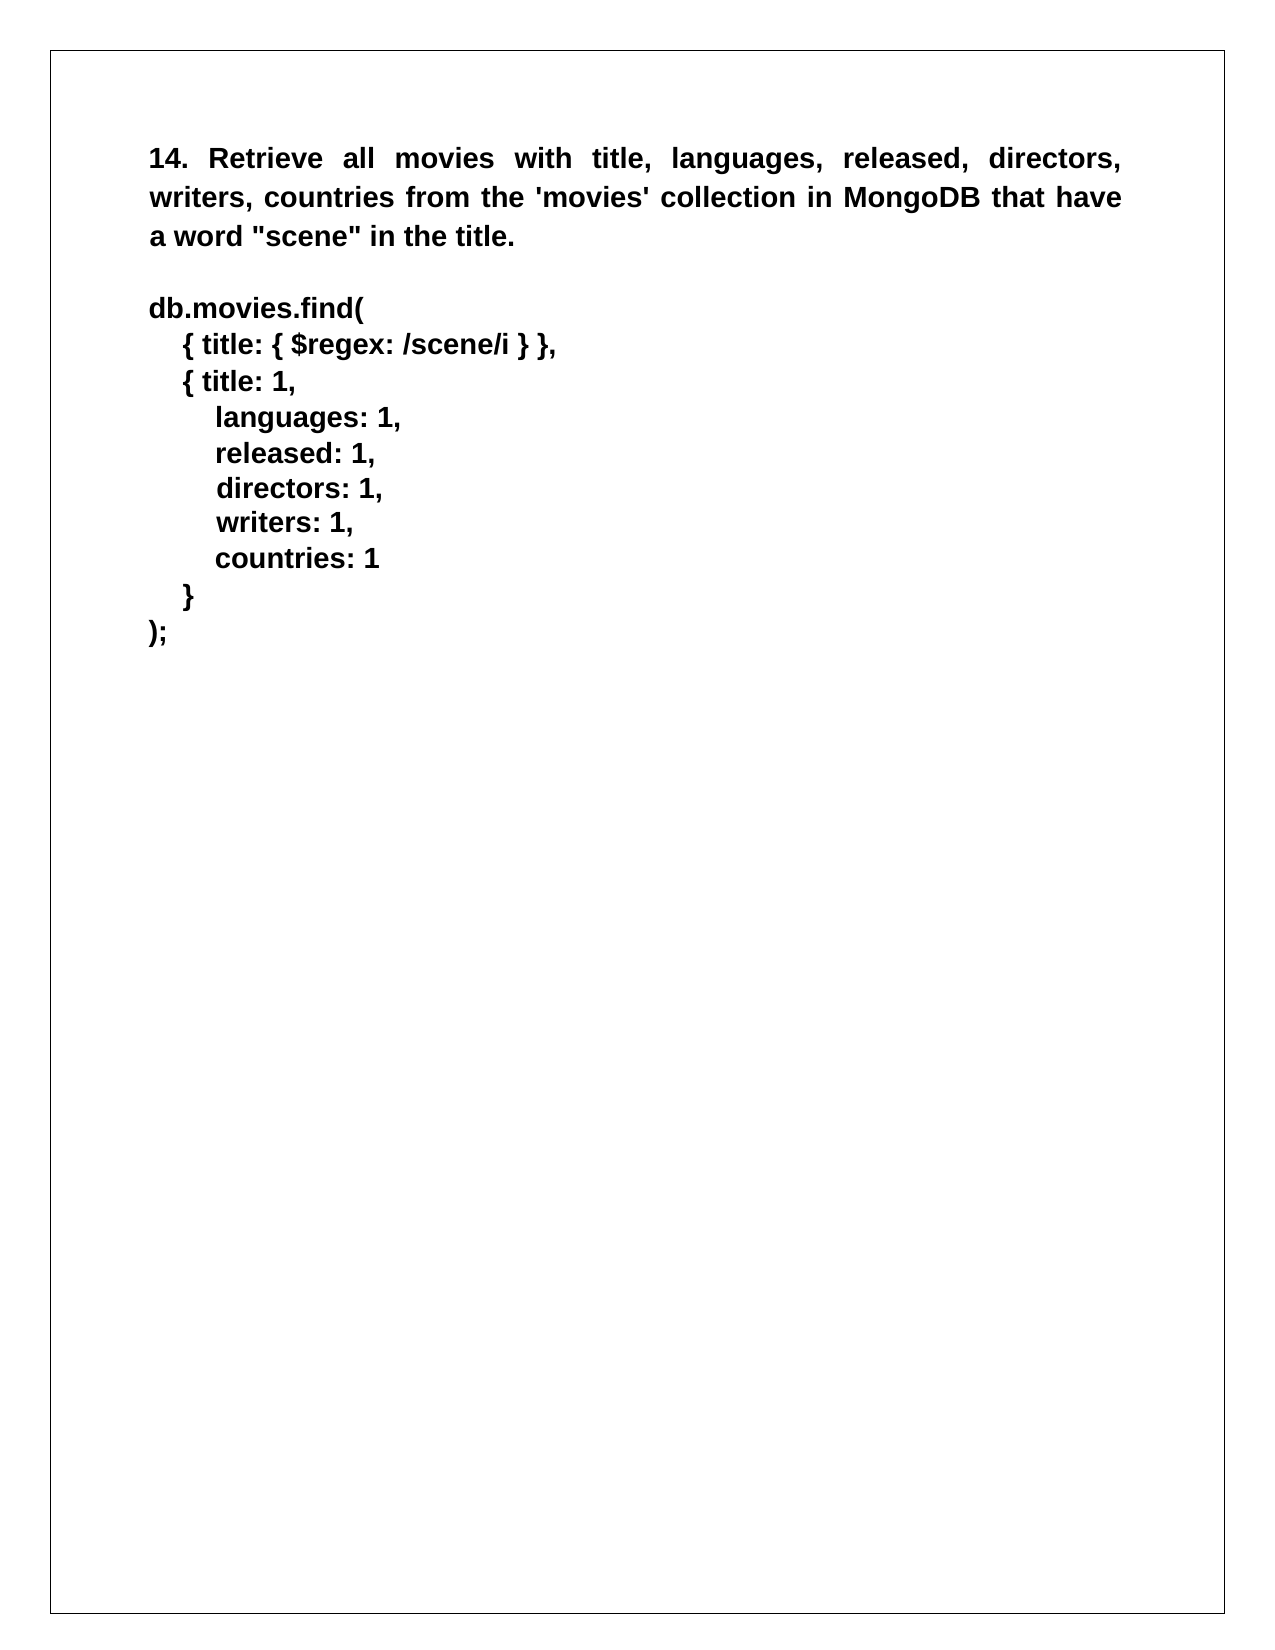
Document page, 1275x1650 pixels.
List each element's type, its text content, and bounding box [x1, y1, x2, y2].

text countries: 1 [137, 542, 380, 575]
text } [182, 578, 1152, 611]
text db.movies.find( [148, 291, 1152, 325]
text ); [148, 614, 1152, 647]
text languages: 1, [215, 400, 1152, 433]
text 14. Retrieve all movies with title, languages, released, directors, writers, countries from the 'movies' collection in MongoDB that have a word "scene" in the title. [148, 142, 1123, 252]
text { title: { $regex: /scene/i } }, [182, 327, 1152, 361]
text released: 1, directors: 1, writers: 1, [215, 436, 494, 539]
text { title: 1, [182, 363, 309, 397]
